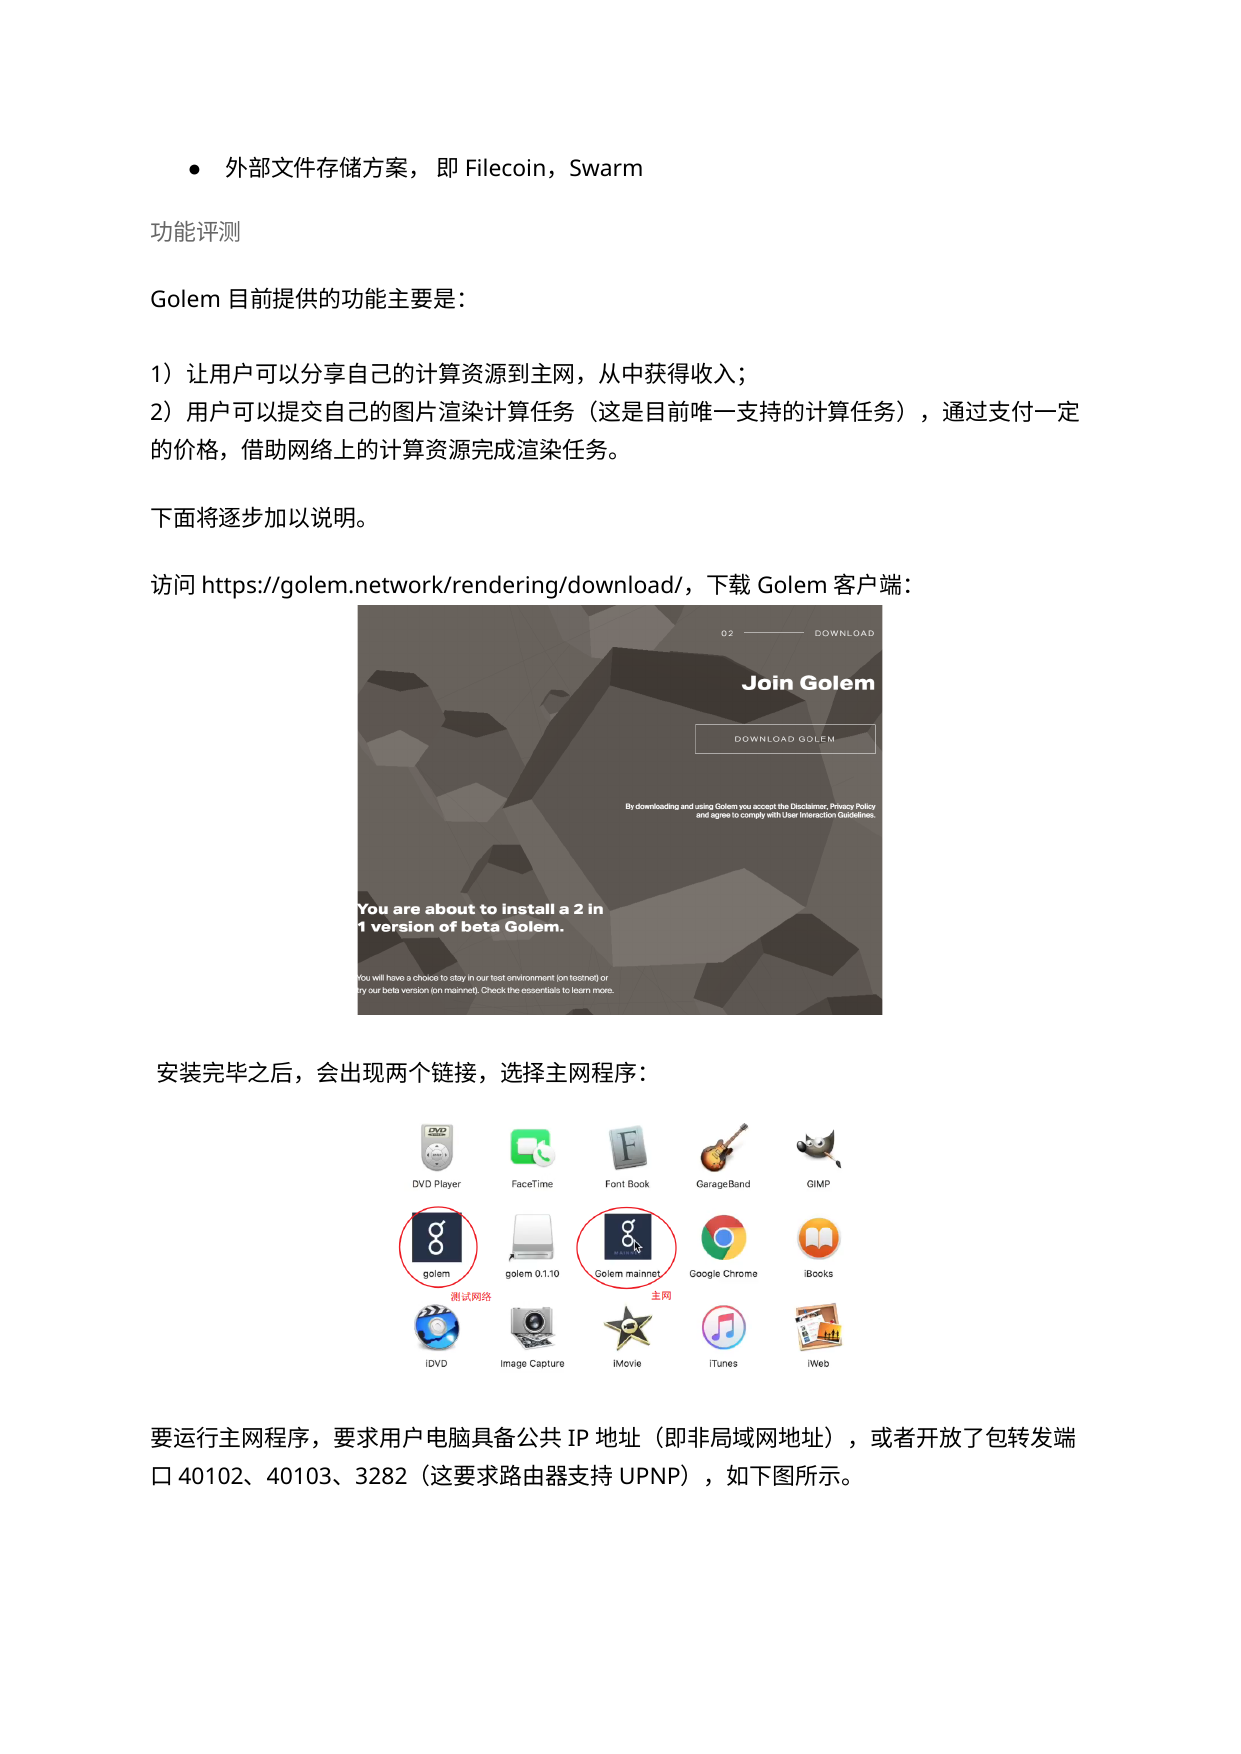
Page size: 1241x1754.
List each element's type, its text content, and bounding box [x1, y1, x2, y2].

text 要运行主网程序，要求用户电脑具备公共 IP 地址（即非局域网地址），或者开放了包转发端口 40102、40103、3282（这要求路由器支持 UPNP），如下图所示。 [150, 1420, 1090, 1492]
text 访问 https://golem.network/rendering/download/，下载 Golem 客户端： [150, 567, 1090, 600]
text 下面将逐步加以说明。 [150, 499, 1090, 563]
text 安装完毕之后，会出现两个链接，选择主网程序： [150, 1019, 1090, 1088]
subtitle 功能评测 [150, 213, 1090, 273]
text Golem 目前提供的功能主要是： [150, 281, 1090, 314]
picture [357, 605, 883, 1015]
picture [389, 1123, 851, 1386]
text 1）让用户可以分享自己的计算资源到主网，从中获得收入； 2）用户可以提交自己的图片渲染计算任务（这是目前唯一支持的计算任务），通过支付一定的价格，借助网络上的计算资源完成渲染任务。 [150, 319, 1090, 496]
list 外部⽂件存储方案， 即 Filecoin，Swarm [187, 150, 1090, 183]
